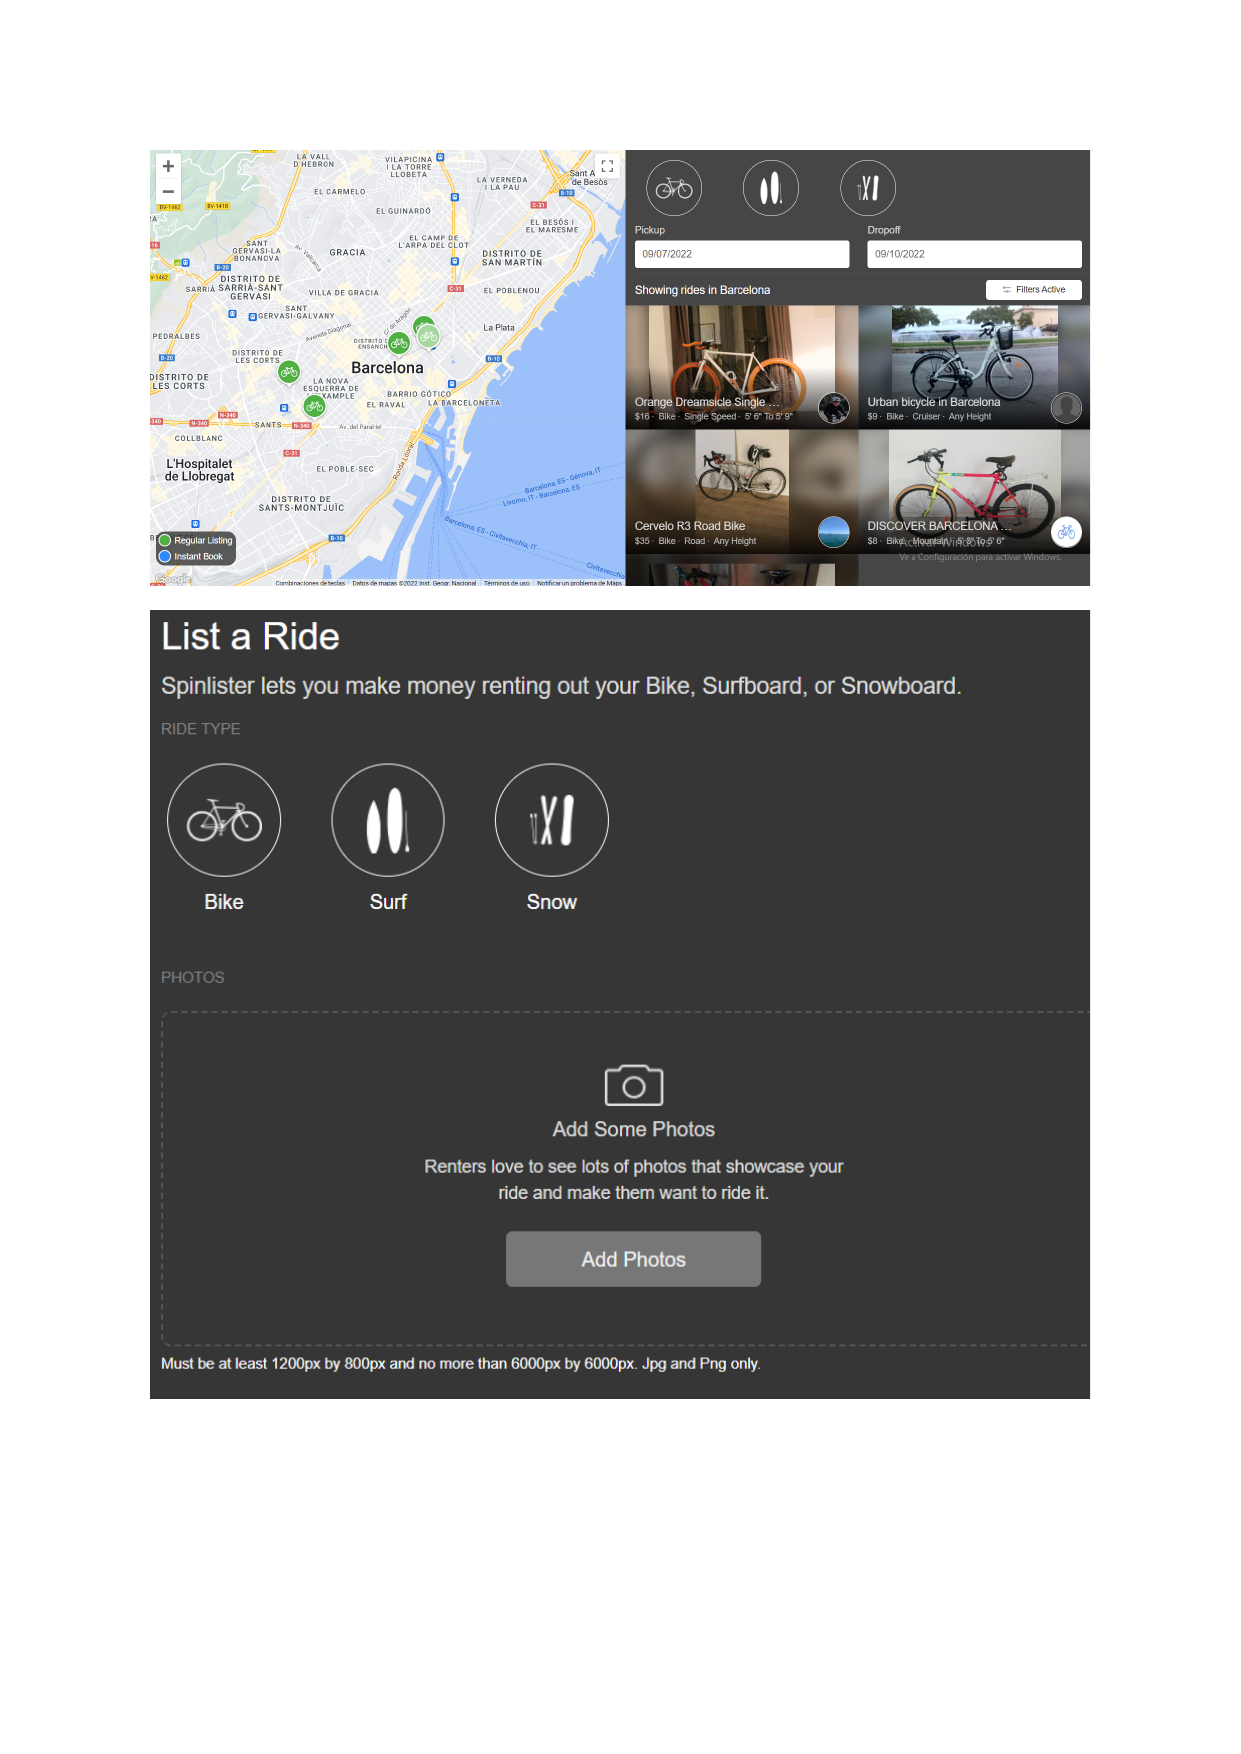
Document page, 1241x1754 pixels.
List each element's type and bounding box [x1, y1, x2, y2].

picture [150, 610, 1091, 1399]
picture [150, 150, 1091, 586]
